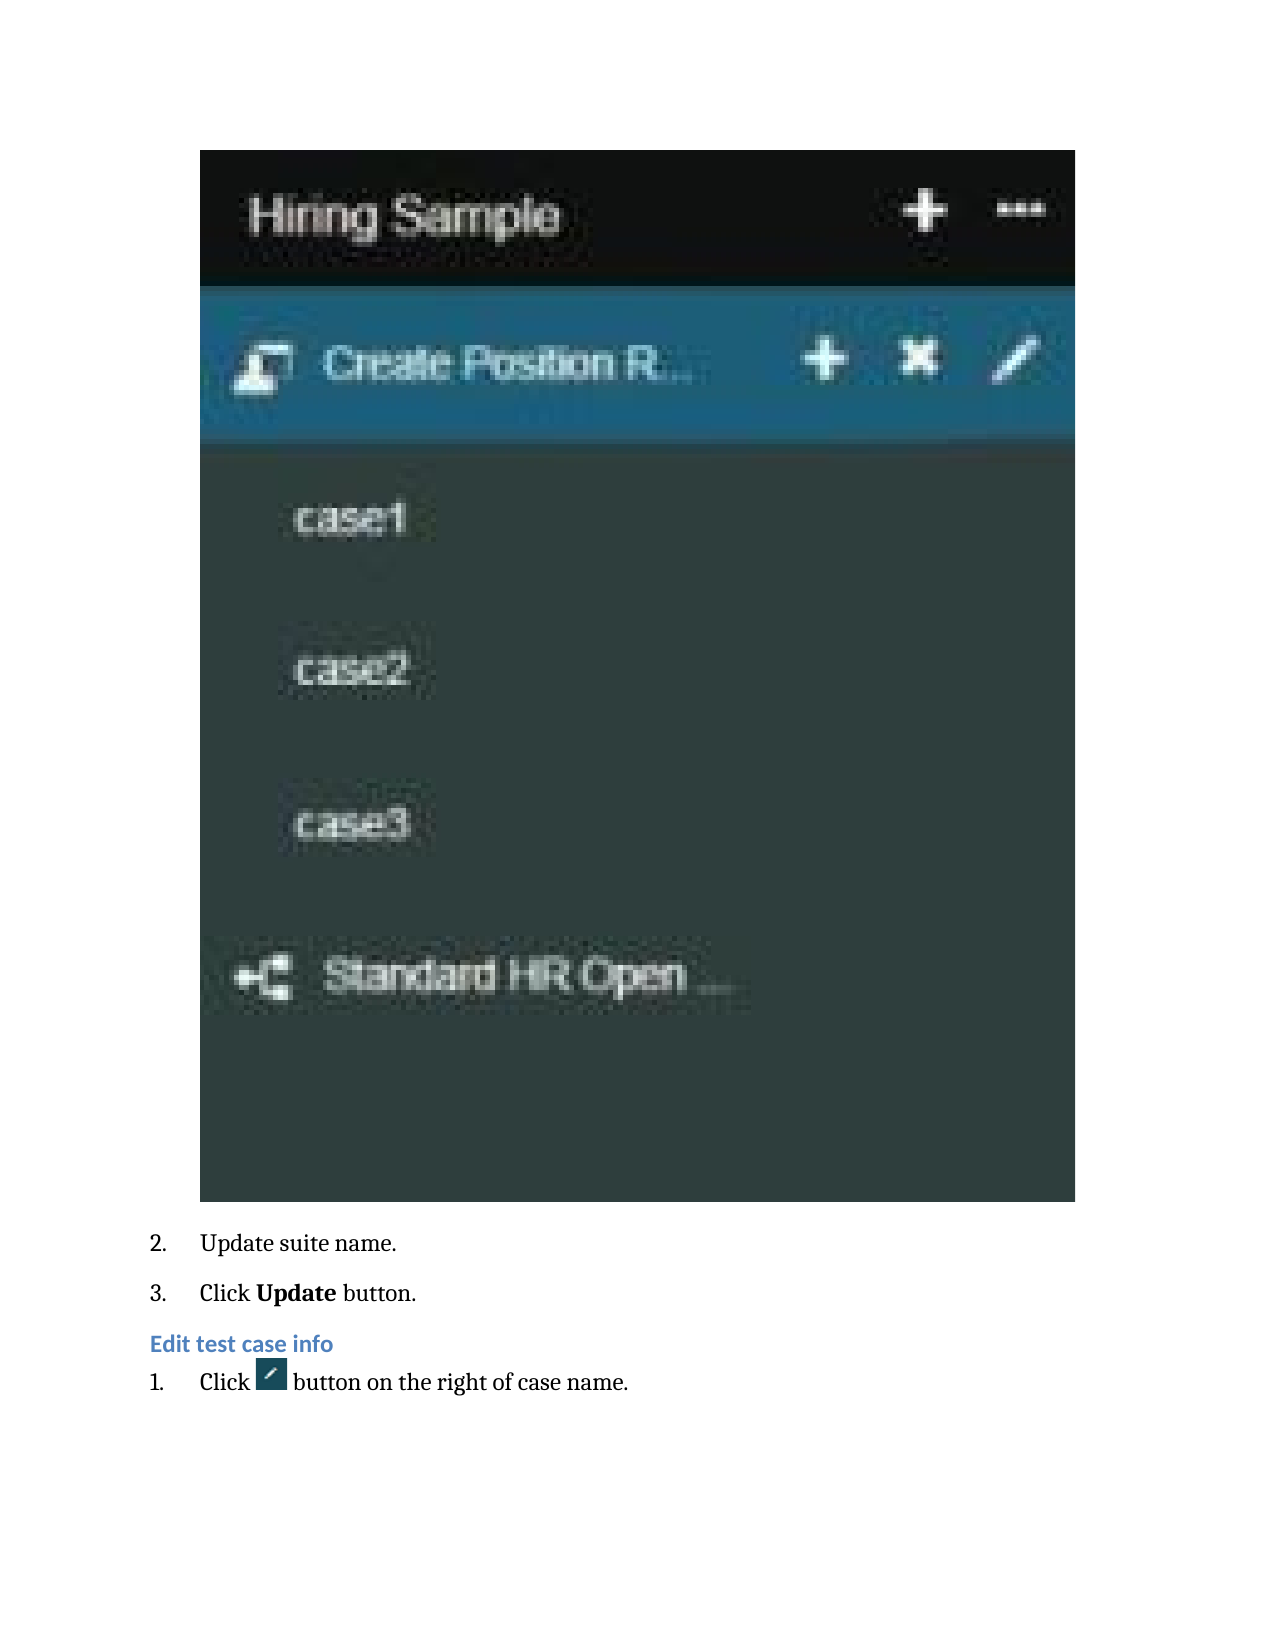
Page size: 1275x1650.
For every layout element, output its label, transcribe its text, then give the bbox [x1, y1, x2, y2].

picture [200, 150, 1075, 1202]
list Click Update button. [150, 1279, 1125, 1307]
subtitle Edit test case info [150, 1328, 1125, 1359]
picture [255, 1358, 288, 1390]
list Click button on the right of case name. [150, 1359, 1125, 1396]
list Update suite name. [150, 1229, 1125, 1258]
